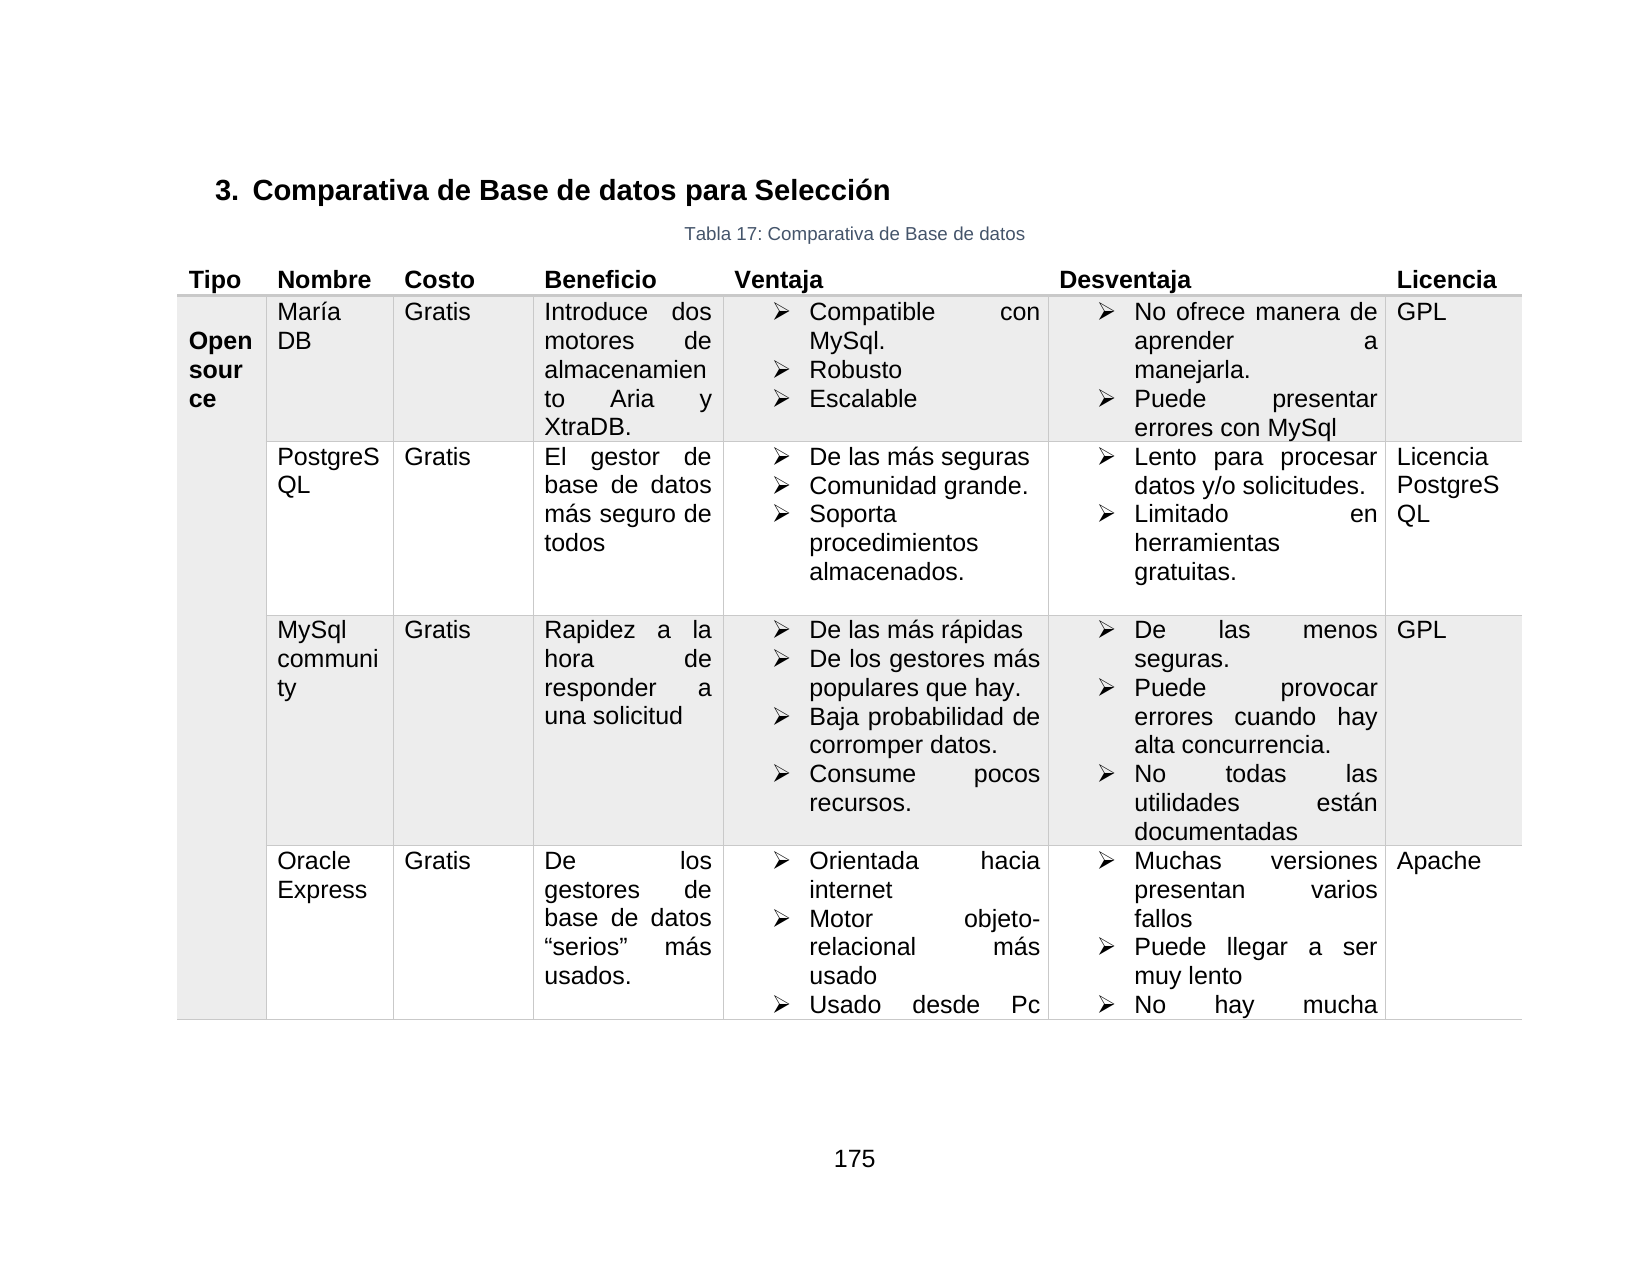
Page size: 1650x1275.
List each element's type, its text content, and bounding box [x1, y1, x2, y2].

table_header Nombre [266, 265, 393, 294]
table_cell No ofrece manera de aprender a manejarla. Puede presentar errores con MySql [1049, 297, 1385, 441]
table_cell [1049, 846, 1385, 1019]
table_header Licencia [1385, 265, 1522, 294]
table_cell Lento para procesar datos y/o solicitudes. Limitado en herramientas gratuitas. [1049, 442, 1385, 614]
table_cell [534, 846, 723, 1019]
table_cell De las menos seguras. Puede provocar errores cuando hay alta concurrencia. No todas las utilidades están documentadas [1049, 616, 1385, 845]
table_cell Rapidez a la hora de responder a una solicitud [534, 616, 723, 845]
table_header Ventaja [723, 265, 1048, 294]
table_cell Introduce dos motores de almacenamiento Aria y XtraDB. [534, 297, 723, 441]
table_cell El gestor de base de datos más seguro de todos [534, 442, 723, 614]
table_cell PostgreSQL [267, 442, 393, 614]
table_cell Gratis [394, 297, 533, 441]
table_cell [724, 846, 1048, 1019]
table_header Tipo [177, 265, 266, 294]
table_cell Oracle Express [267, 846, 393, 1019]
table_header Desventaja [1048, 265, 1385, 294]
table_cell Gratis [394, 442, 533, 614]
subtitle Comparativa de Base de datos para Selección [215, 173, 1532, 206]
table_cell GPL [1386, 616, 1522, 845]
table_cell Open source [177, 297, 266, 1019]
table_cell Compatible con MySql. Robusto Escalable [724, 297, 1048, 441]
table_cell Licencia PostgreSQL [1386, 442, 1522, 614]
table_header Costo [393, 265, 533, 294]
table_header Beneficio [533, 265, 723, 294]
table_cell MySql community [267, 616, 393, 845]
table_cell De las más seguras Comunidad grande. Soporta procedimientos almacenados. [724, 442, 1048, 614]
table_cell Apache [1386, 846, 1522, 1019]
table_cell De las más rápidas De los gestores más populares que hay. Baja probabilidad de corromper datos. Consume pocos recursos. [724, 616, 1048, 845]
table_cell Gratis [394, 846, 533, 1019]
table_cell Gratis [394, 616, 533, 845]
table_cell GPL [1386, 297, 1522, 441]
text Tabla 17: Comparativa de Base de datos [177, 223, 1532, 244]
table_cell María DB [267, 297, 393, 441]
